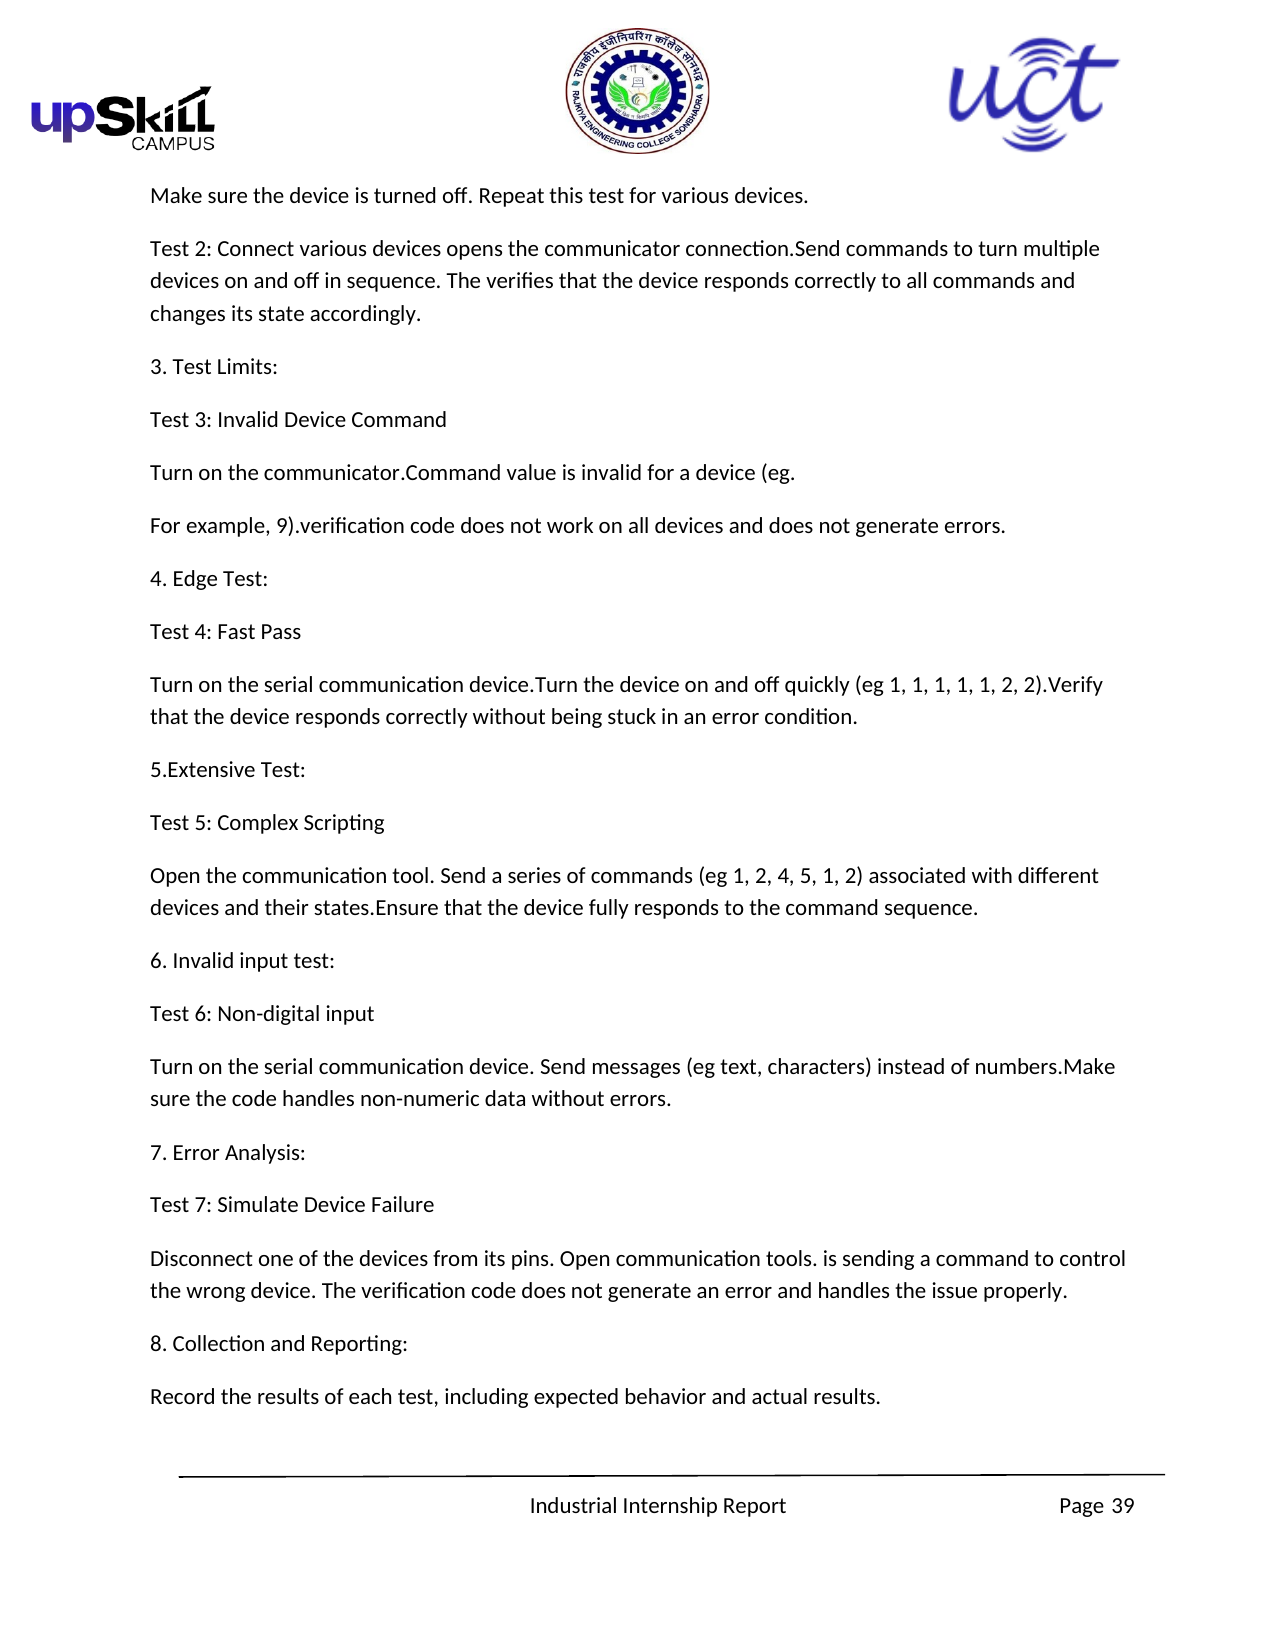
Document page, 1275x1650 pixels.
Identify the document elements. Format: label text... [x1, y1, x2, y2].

text Make sure the device is turned off. Repeat this test for various devices. [150, 181, 1134, 209]
text 7. Error Analysis: [150, 1138, 1134, 1166]
text Turn on the serial communication device. Send messages (eg text, characters) instead of numbers.Make sure the code handles non-numeric data without errors. [150, 1052, 1134, 1113]
text Test 7: Simulate Device Failure [150, 1191, 1134, 1219]
text Open the communication tool. Send a series of commands (eg 1, 2, 4, 5, 1, 2) associated with different devices and their states.Ensure that the device fully responds to the command sequence. [150, 861, 1134, 921]
text Turn on the communicator.Command value is invalid for a device (eg. [150, 458, 1134, 486]
text Disconnect one of the devices from its pins. Open communication tools. is sending a command to control the wrong device. The verification code does not generate an error and handles the issue properly. [150, 1244, 1134, 1304]
picture [946, 28, 1125, 154]
picture [0, 73, 246, 154]
text 6. Invalid input test: [150, 946, 1134, 974]
text 8. Collection and Reporting: [150, 1329, 1134, 1357]
text Test 4: Fast Pass [150, 617, 1134, 645]
text Test 3: Invalid Device Command [150, 405, 1134, 433]
picture [565, 28, 710, 154]
text For example, 9).verification code does not work on all devices and does not generate errors. [150, 511, 1134, 539]
text Test 2: Connect various devices opens the communicator connection.Send commands to turn multiple devices on and off in sequence. The verifies that the device responds correctly to all commands and changes its state accordingly. [150, 234, 1134, 327]
text Turn on the serial communication device.Turn the device on and off quickly (eg 1, 1, 1, 1, 1, 2, 2).Verify that the device responds correctly without being stuck in an error condition. [150, 670, 1134, 730]
text Test 5: Complex Scripting [150, 808, 1134, 836]
text 3. Test Limits: [150, 352, 1134, 380]
text Test 6: Non-digital input [150, 999, 1134, 1027]
text 4. Edge Test: [150, 564, 1134, 592]
text Record the results of each test, including expected behavior and actual results. [150, 1382, 1134, 1410]
text 5.Extensive Test: [150, 755, 1134, 783]
